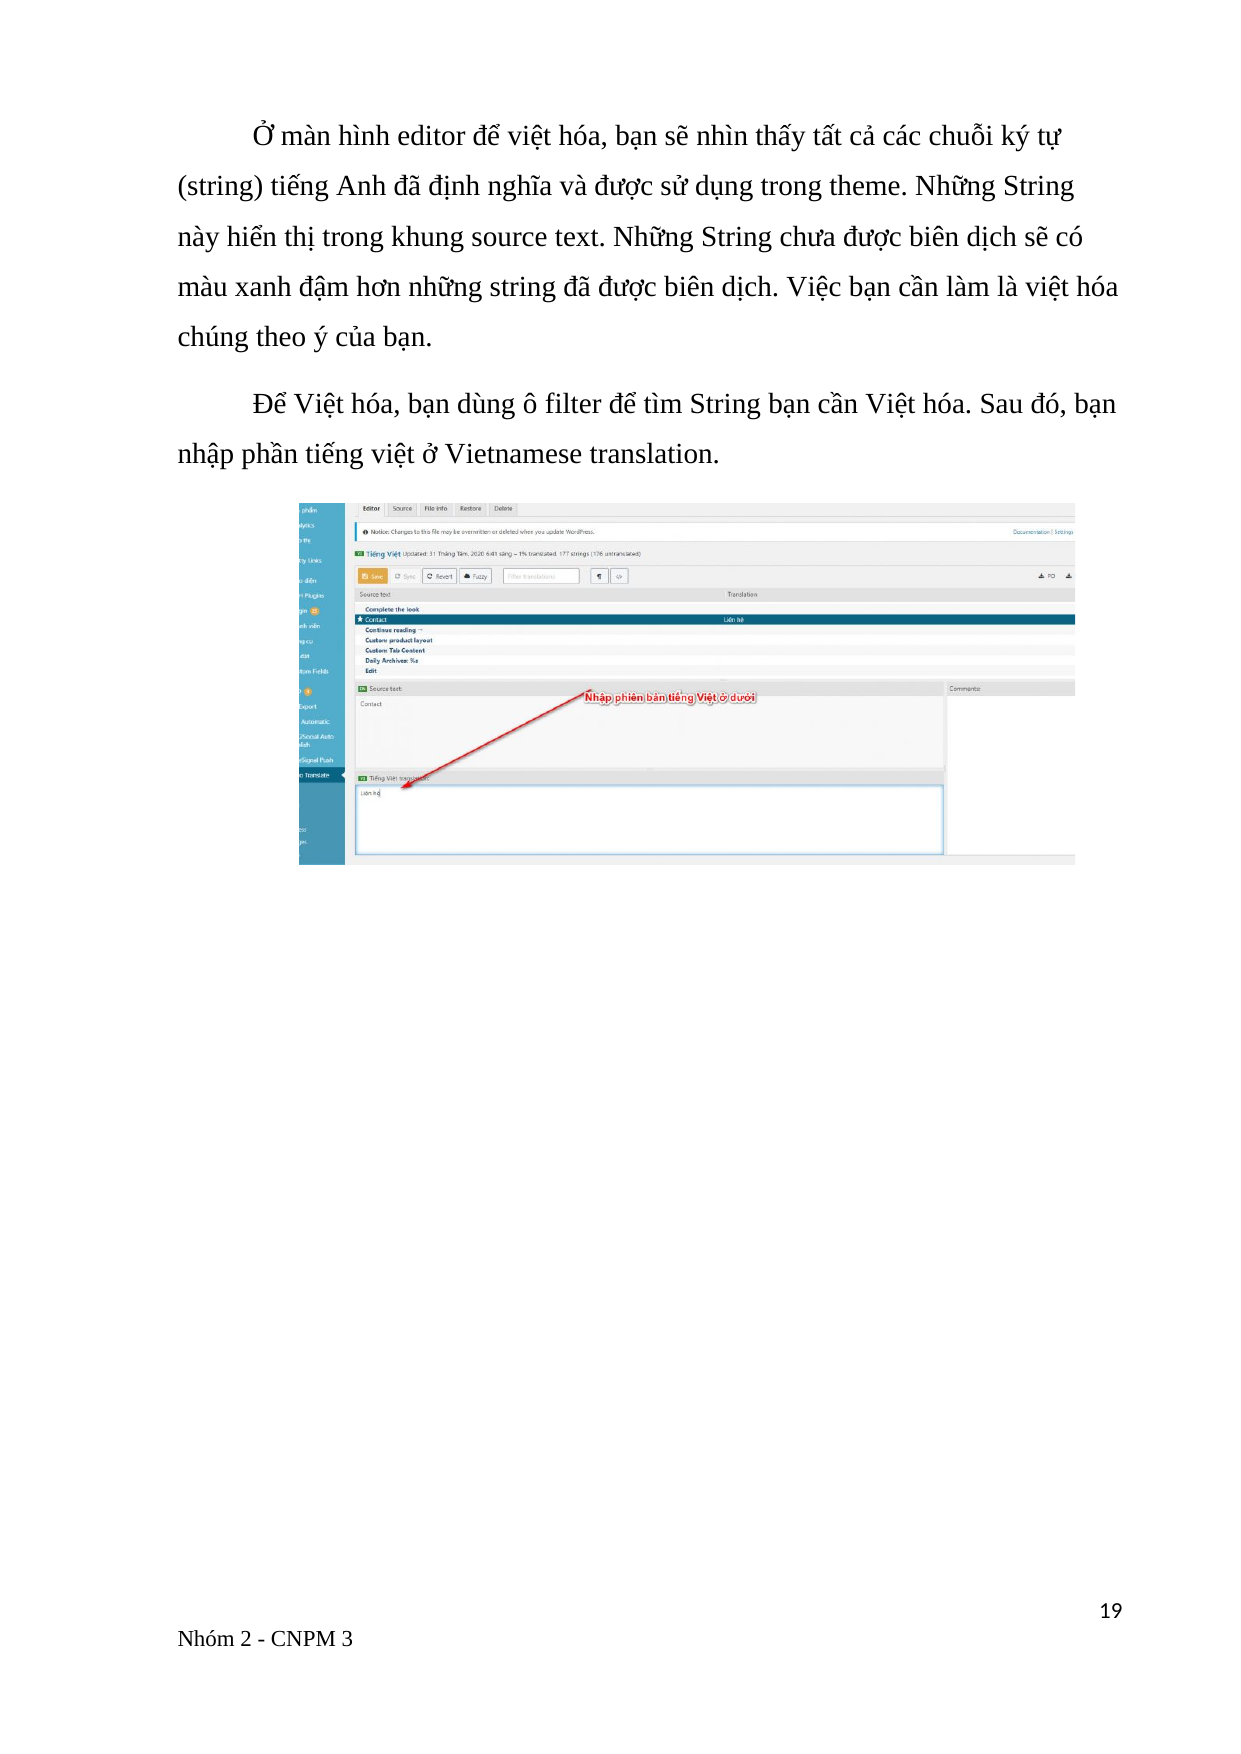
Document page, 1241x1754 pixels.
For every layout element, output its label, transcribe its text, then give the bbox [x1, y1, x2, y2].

picture [299, 503, 1076, 865]
picture [299, 770, 330, 777]
text Để Việt hóa, bạn dùng ô filter để tìm String bạn cần Việt hóa. Sau đó, bạn nhập phần tiếng việt ở Vietnamese translation. [177, 386, 1122, 470]
text Ở màn hình editor để việt hóa, bạn sẽ nhìn thấy tất cả các chuỗi ký tự (string) tiếng Anh đã định nghĩa và được sử dụng trong theme. Những String này hiển thị trong khung source text. Những String chưa được biên dịch sẽ có màu xanh đậm hơn những string đã được biên dịch. Việc bạn cần làm là việt hóa chúng theo ý của bạn. [177, 118, 1122, 353]
